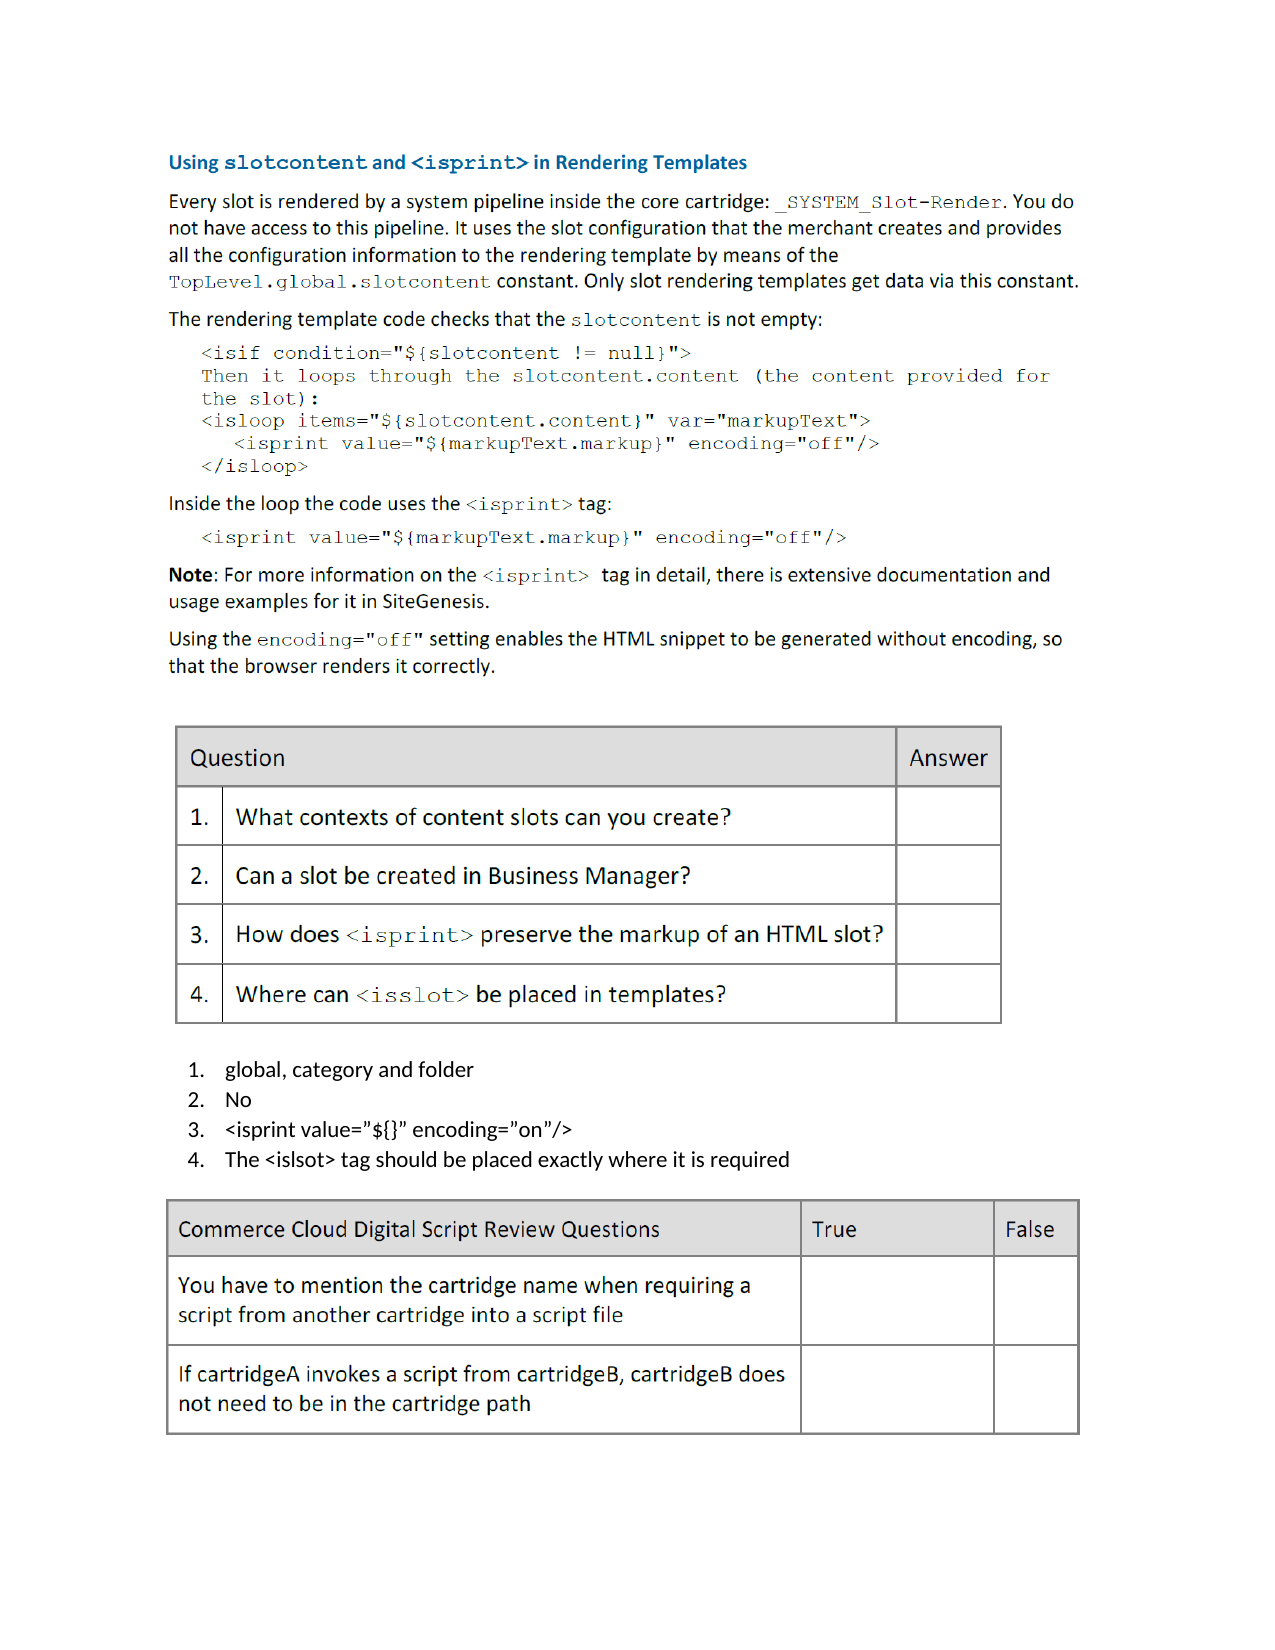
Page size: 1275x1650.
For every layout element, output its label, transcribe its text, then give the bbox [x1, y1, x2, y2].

list No [187, 1085, 1125, 1113]
list <isprint value=”${}” encoding=”on”/> [187, 1115, 1125, 1143]
picture [150, 150, 1125, 687]
picture [150, 1192, 1125, 1460]
list global, category and folder [187, 1055, 1125, 1083]
picture [150, 705, 1125, 1036]
list The <islsot> tag should be placed exactly where it is required [187, 1145, 1125, 1173]
